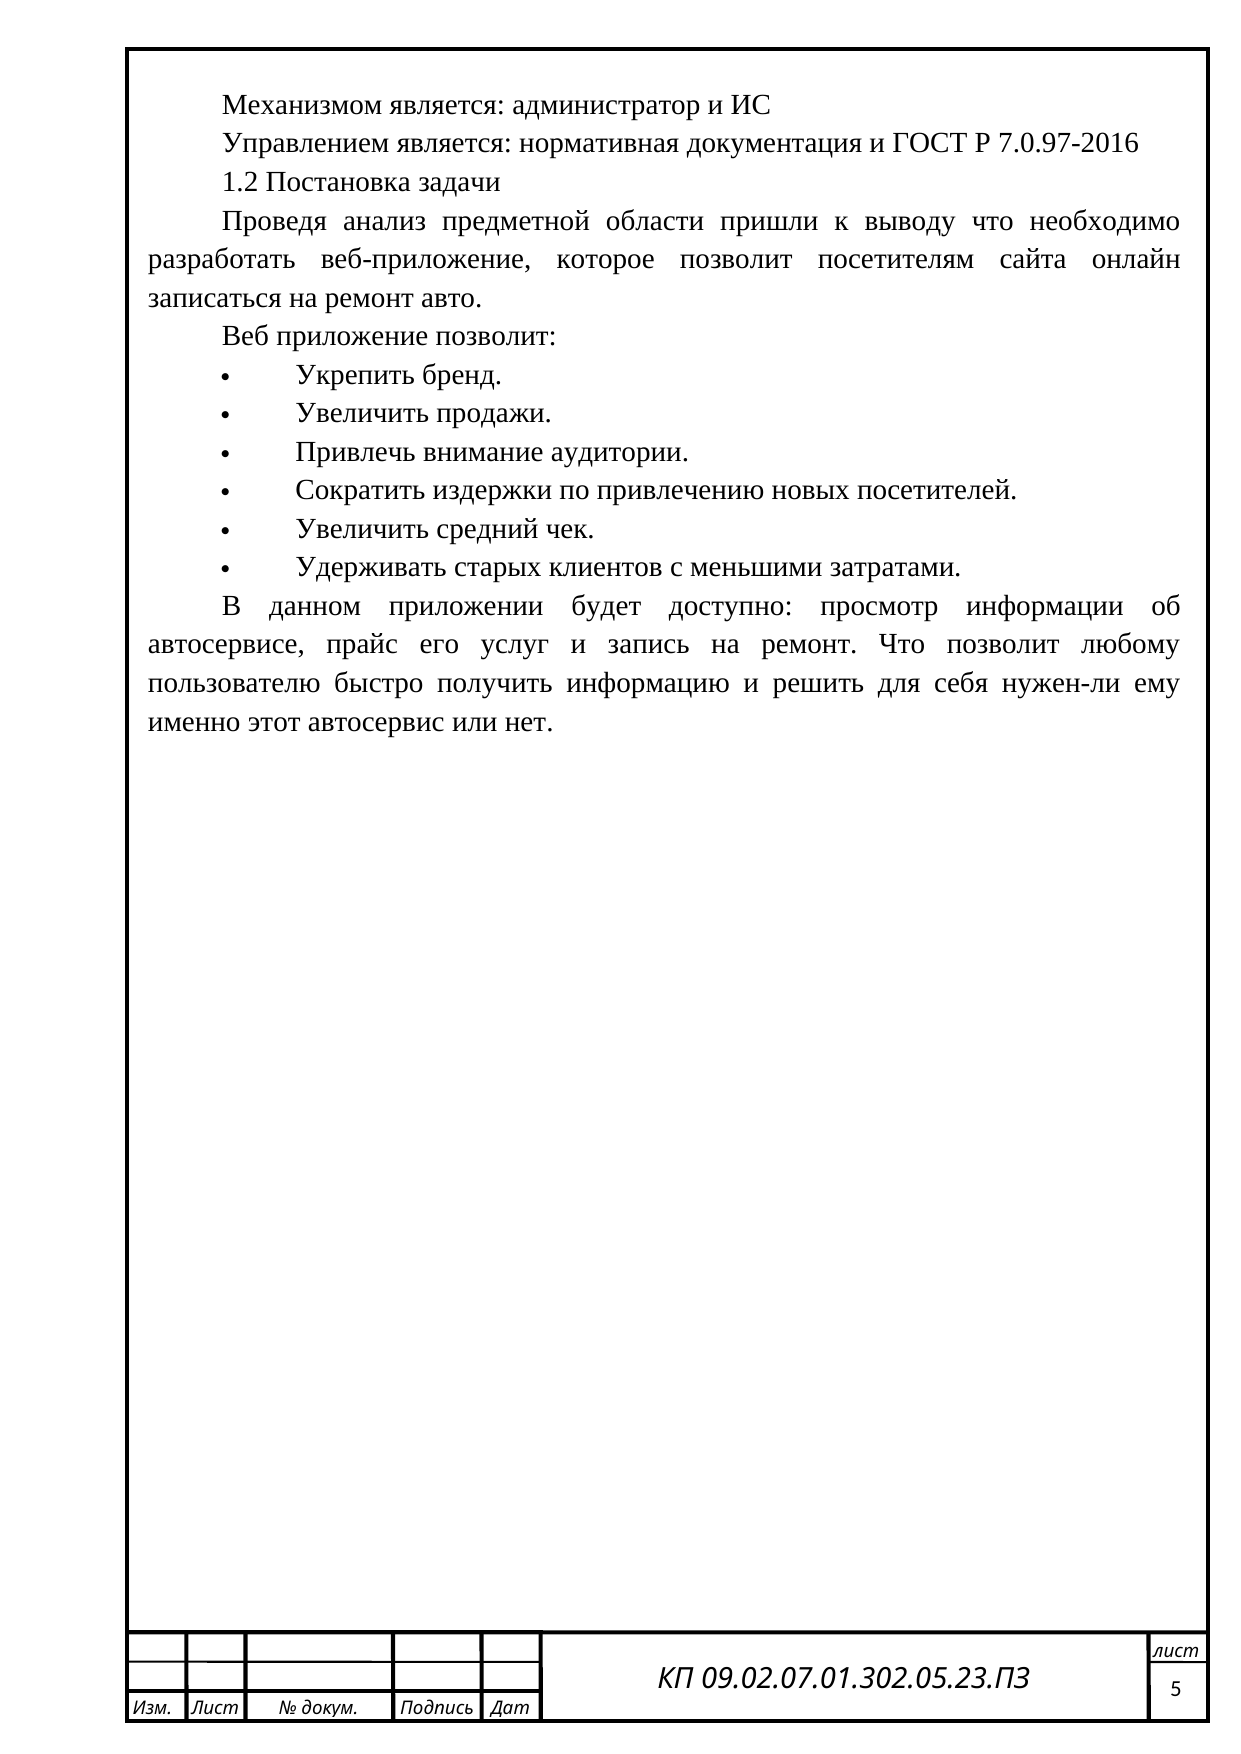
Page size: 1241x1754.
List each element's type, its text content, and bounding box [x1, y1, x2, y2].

text Управлением является: нормативная документация и ГОСТ Р 7.0.97-2016 [148, 126, 1181, 159]
text Механизмом является: администратор и ИС [148, 87, 1181, 121]
text Веб приложение позволит: [148, 318, 1181, 352]
list Привлечь внимание аудитории. [148, 434, 1181, 467]
list Удерживать старых клиентов с меньшими затратами. [148, 549, 1181, 583]
list Сократить издержки по привлечению новых посетителей. [148, 472, 1181, 506]
text В данном приложении будет доступно: просмотр информации об автосервисе, прайс его услуг и запись на ремонт. Что позволит любому пользователю быстро получить информацию и решить для себя нужен-ли ему именно этот автосервис или нет. [148, 588, 1181, 737]
list Укрепить бренд. [148, 357, 1181, 390]
text Проведя анализ предметной области пришли к выводу что необходимо разработать веб-приложение, которое позволит посетителям сайта онлайн записаться на ремонт авто. [148, 203, 1181, 313]
list Увеличить средний чек. [148, 511, 1181, 544]
subtitle 1.2 Постановка задачи [148, 164, 1181, 198]
list Увеличить продажи. [148, 395, 1181, 429]
